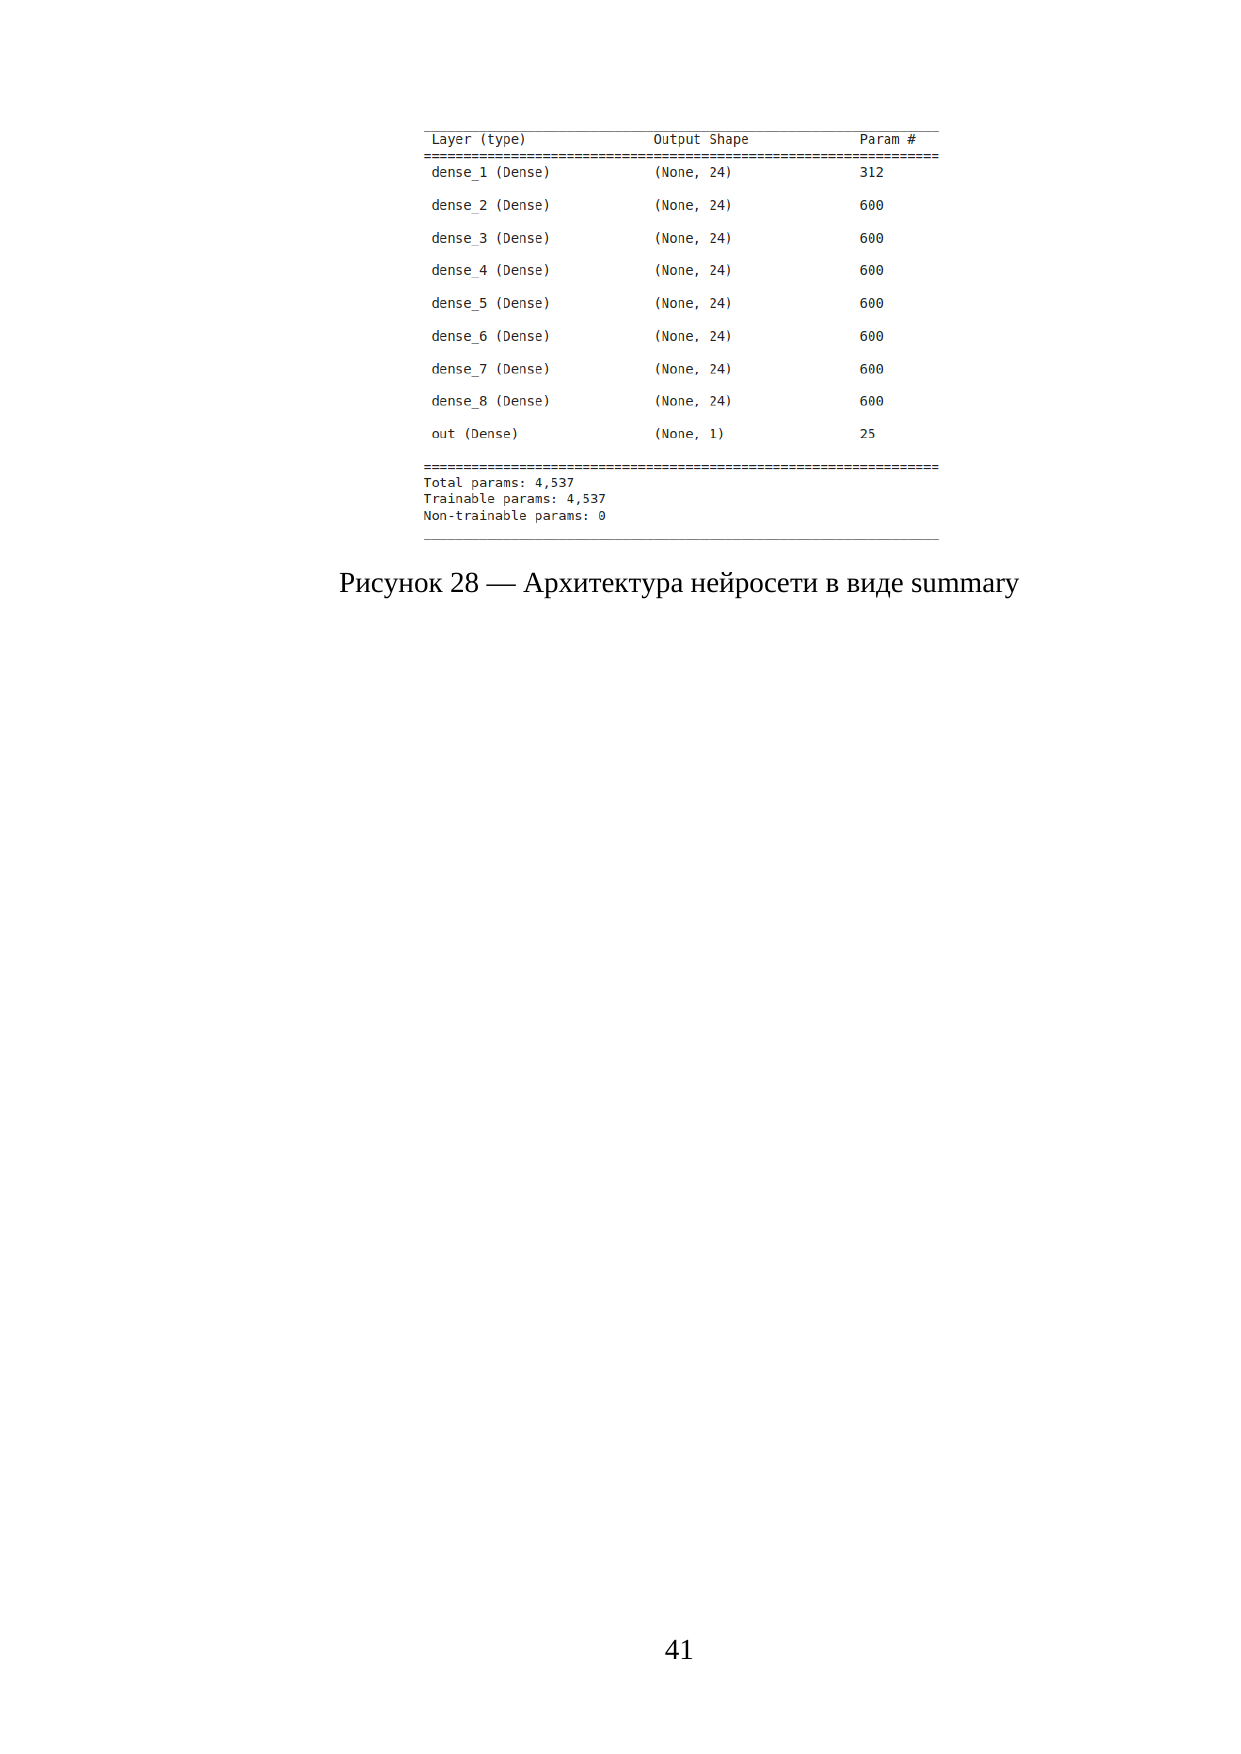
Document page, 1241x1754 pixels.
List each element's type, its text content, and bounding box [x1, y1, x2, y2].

picture [409, 118, 950, 549]
